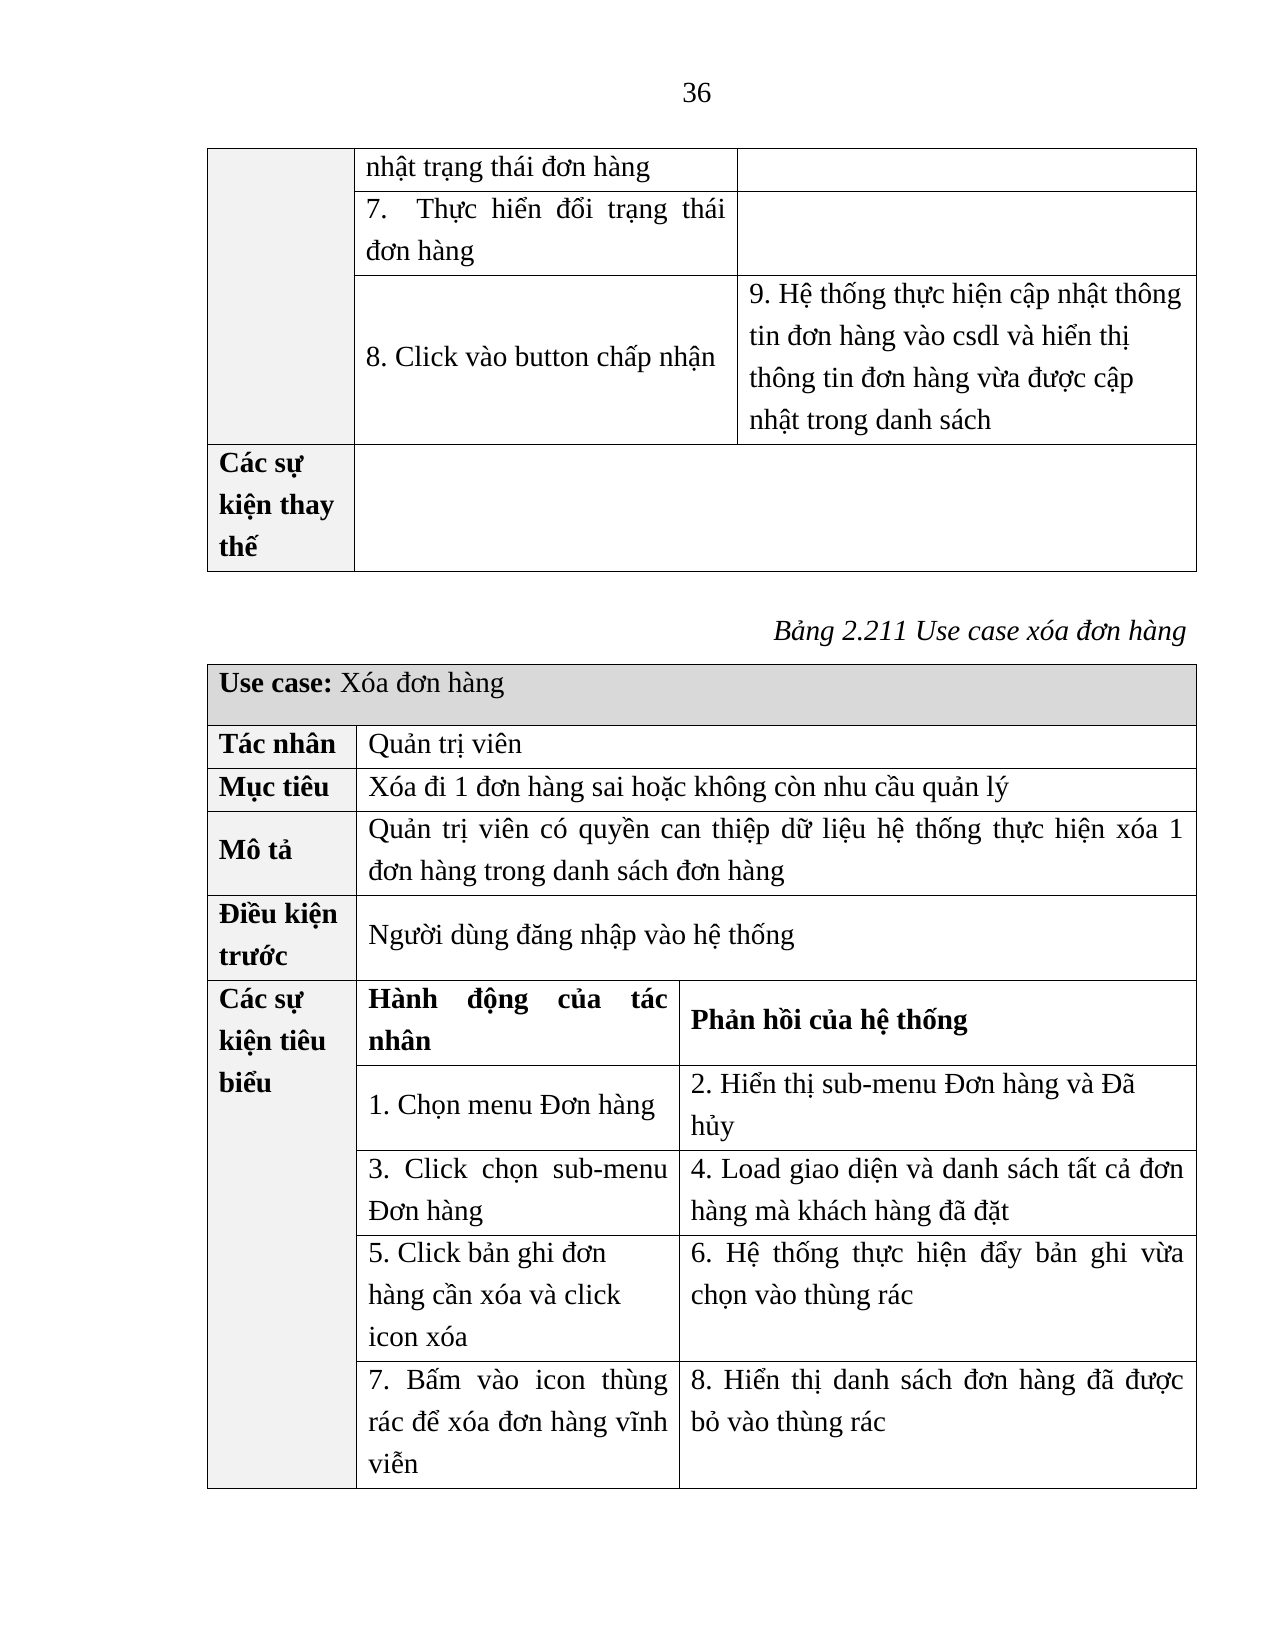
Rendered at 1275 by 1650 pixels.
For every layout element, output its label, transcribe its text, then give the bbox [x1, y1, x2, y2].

table_cell Điều kiện trước [208, 896, 356, 980]
table_header Use case: Xóa đơn hàng [208, 665, 1196, 725]
table_cell 9. Hệ thống thực hiện cập nhật thông tin đơn hàng vào csdl và hiển thị thông tin đơn hàng vừa được cập nhật trong danh sách [738, 276, 1196, 444]
table_cell Người dùng đăng nhập vào hệ thống [357, 896, 1196, 980]
table_cell 1. Chọn menu Đơn hàng [357, 1066, 679, 1150]
table_cell Các sự kiện thay thế [208, 445, 354, 571]
table_cell 3. Click chọn sub-menu Đơn hàng [357, 1151, 679, 1234]
table_cell Mục tiêu [208, 769, 356, 811]
table_cell [355, 445, 1196, 571]
table_cell 8. Click vào button chấp nhận [355, 276, 737, 444]
table_cell Phản hồi của hệ thống [680, 981, 1196, 1065]
table_cell 7. Bấm vào icon thùng rác để xóa đơn hàng vĩnh viễn [357, 1362, 679, 1488]
table_cell 7. Thực hiển đổi trạng thái đơn hàng [355, 192, 737, 275]
table_cell Hành động của tác nhân [357, 981, 679, 1065]
table_cell Các sự kiện tiêu biểu [208, 981, 356, 1488]
table_cell 5. Click bản ghi đơn hàng cần xóa và click icon xóa [357, 1236, 679, 1361]
table_cell Quản trị viên [357, 726, 1196, 768]
table_cell 6. Hệ thống thực hiện đẩy bản ghi vừa chọn vào thùng rác [680, 1236, 1196, 1361]
table_cell 8. Hiển thị danh sách đơn hàng đã được bỏ vào thùng rác [680, 1362, 1196, 1488]
table_cell Quản trị viên có quyền can thiệp dữ liệu hệ thống thực hiện xóa 1 đơn hàng trong danh sách đơn hàng [357, 812, 1196, 895]
table_cell 2. Hiển thị sub-menu Đơn hàng và Đã hủy [680, 1066, 1196, 1150]
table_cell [355, 149, 737, 191]
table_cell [738, 149, 1196, 191]
table_cell Tác nhân [208, 726, 356, 768]
table_cell Xóa đi 1 đơn hàng sai hoặc không còn nhu cầu quản lý [357, 769, 1196, 811]
table_cell 4. Load giao diện và danh sách tất cả đơn hàng mà khách hàng đã đặt [680, 1151, 1196, 1234]
table_cell Mô tả [208, 812, 356, 895]
table_cell [738, 192, 1196, 275]
